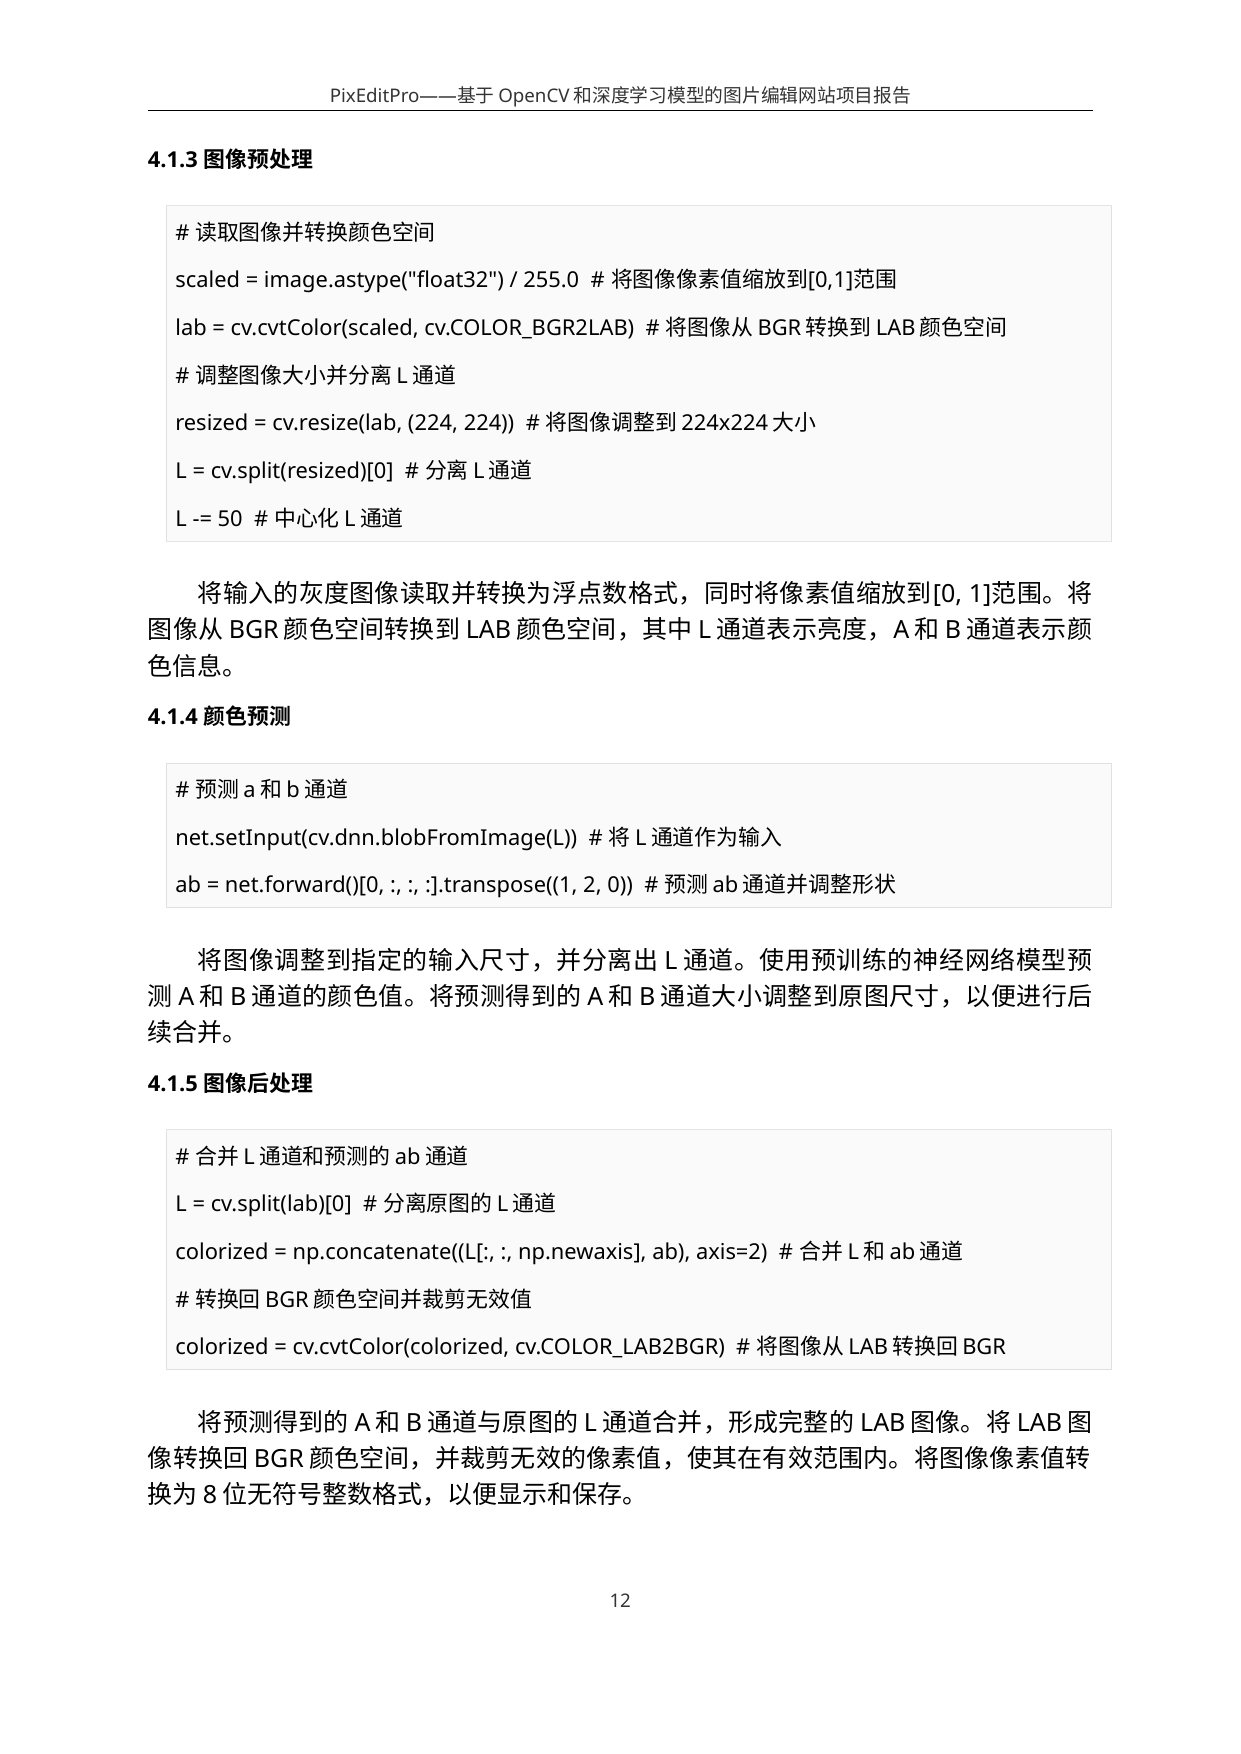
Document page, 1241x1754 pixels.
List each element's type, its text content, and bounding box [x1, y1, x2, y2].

subtitle 4.1.4 颜色预测 [148, 699, 1093, 731]
text 将预测得到的A和B通道与原图的L通道合并，形成完整的LAB图像。将LAB图像转换回BGR颜色空间，并裁剪无效的像素值，使其在有效范围内。将图像像素值转换为8位无符号整数格式，以便显示和保存。 [148, 1402, 1093, 1511]
subtitle 4.1.5 图像后处理 [148, 1066, 1093, 1097]
subtitle 4.1.3 图像预处理 [148, 142, 1093, 173]
text 将输入的灰度图像读取并转换为浮点数格式，同时将像素值缩放到[0, 1]范围。将图像从BGR颜色空间转换到LAB颜色空间，其中L通道表示亮度，A和B通道表示颜色信息。 [148, 573, 1093, 682]
text 将图像调整到指定的输入尺寸，并分离出L通道。使用预训练的神经网络模型预测A和B通道的颜色值。将预测得到的A和B通道大小调整到原图尺寸，以便进行后续合并。 [148, 940, 1093, 1049]
